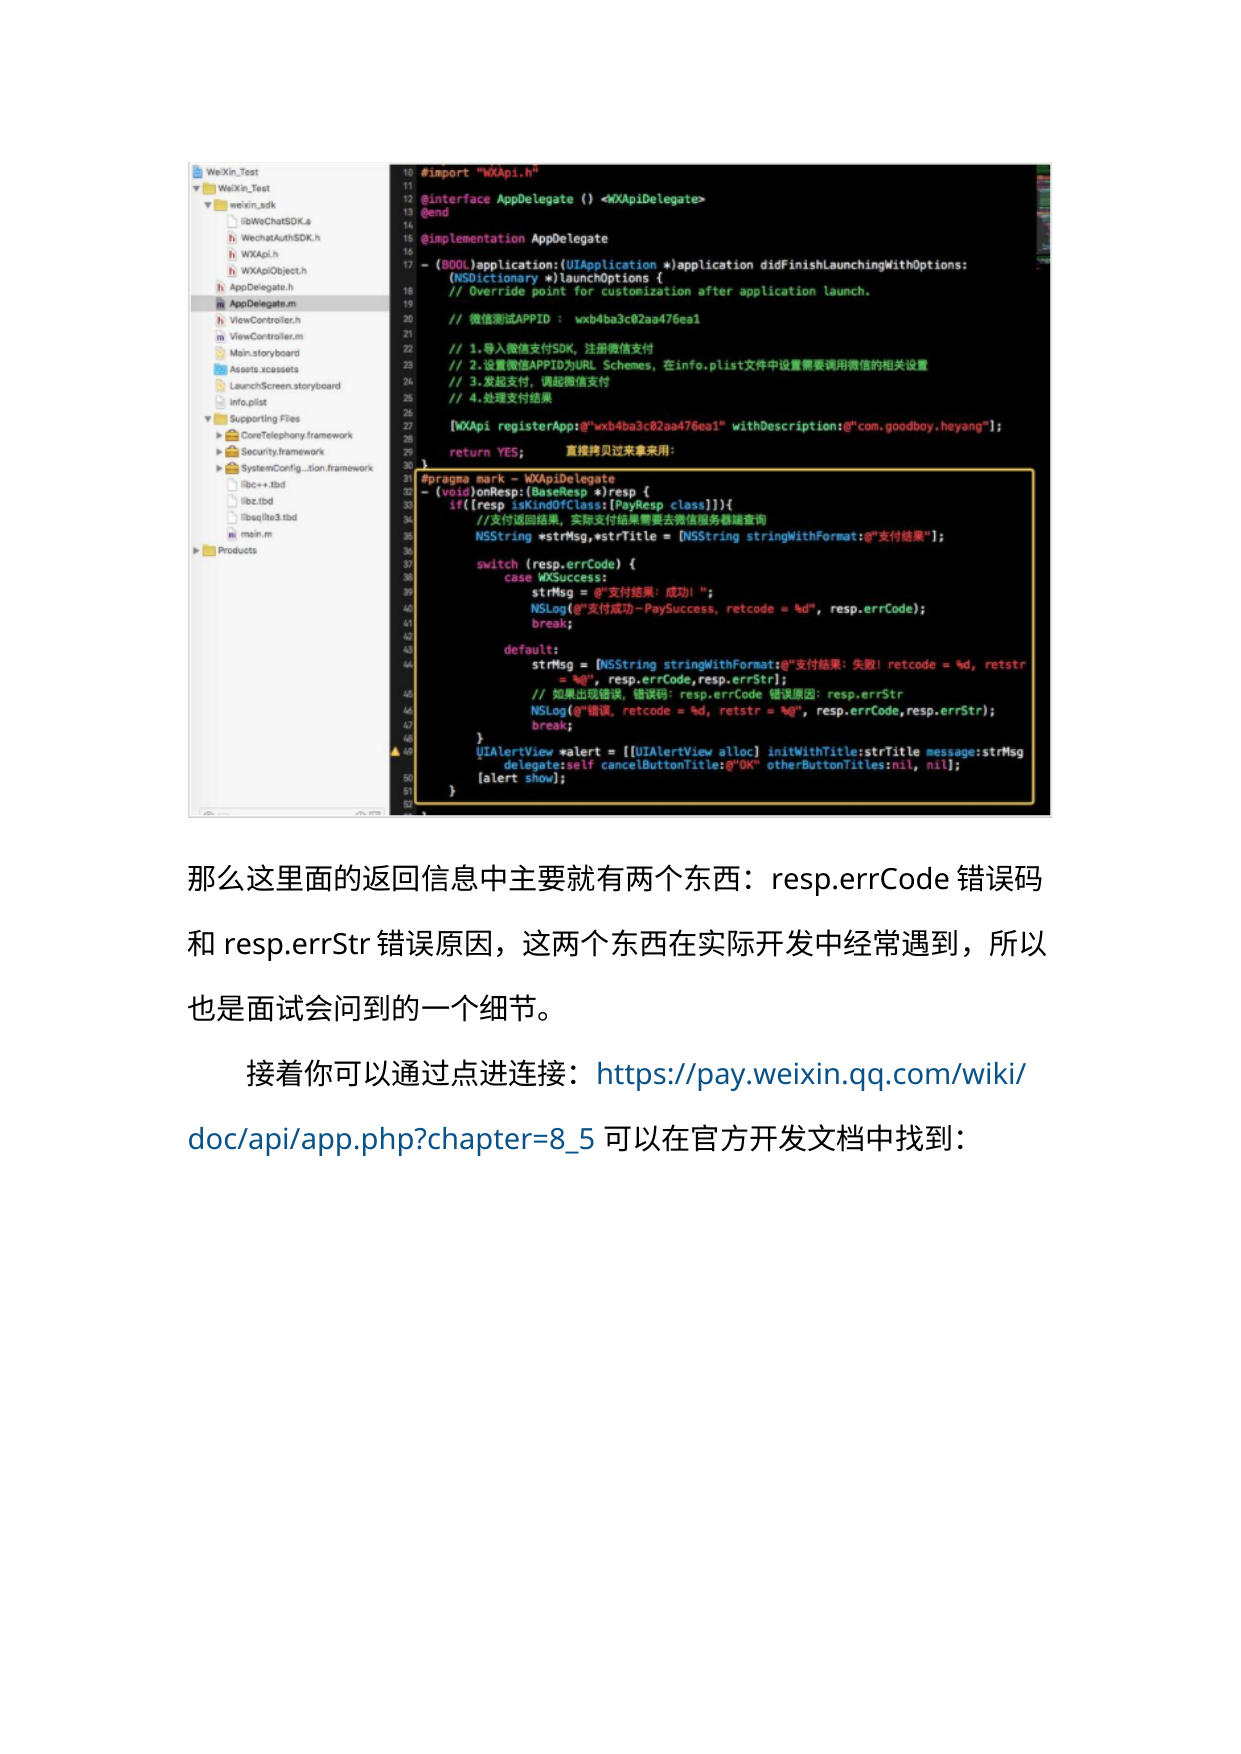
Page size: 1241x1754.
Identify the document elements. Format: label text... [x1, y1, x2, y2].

text 那么这里面的返回信息中主要就有两个东西：resp.errCode错误码 和 resp.errStr错误原因，这两个东西在实际开发中经常遇到，所以也是面试会问到的一个细节。 [187, 844, 1053, 1039]
text 接着你可以通过点进连接：https://pay.weixin.qq.com/wiki/doc/api/app.php?chapter=8_5 可以在官方开发文档中找到： [187, 1039, 1053, 1169]
picture [187, 162, 1053, 818]
